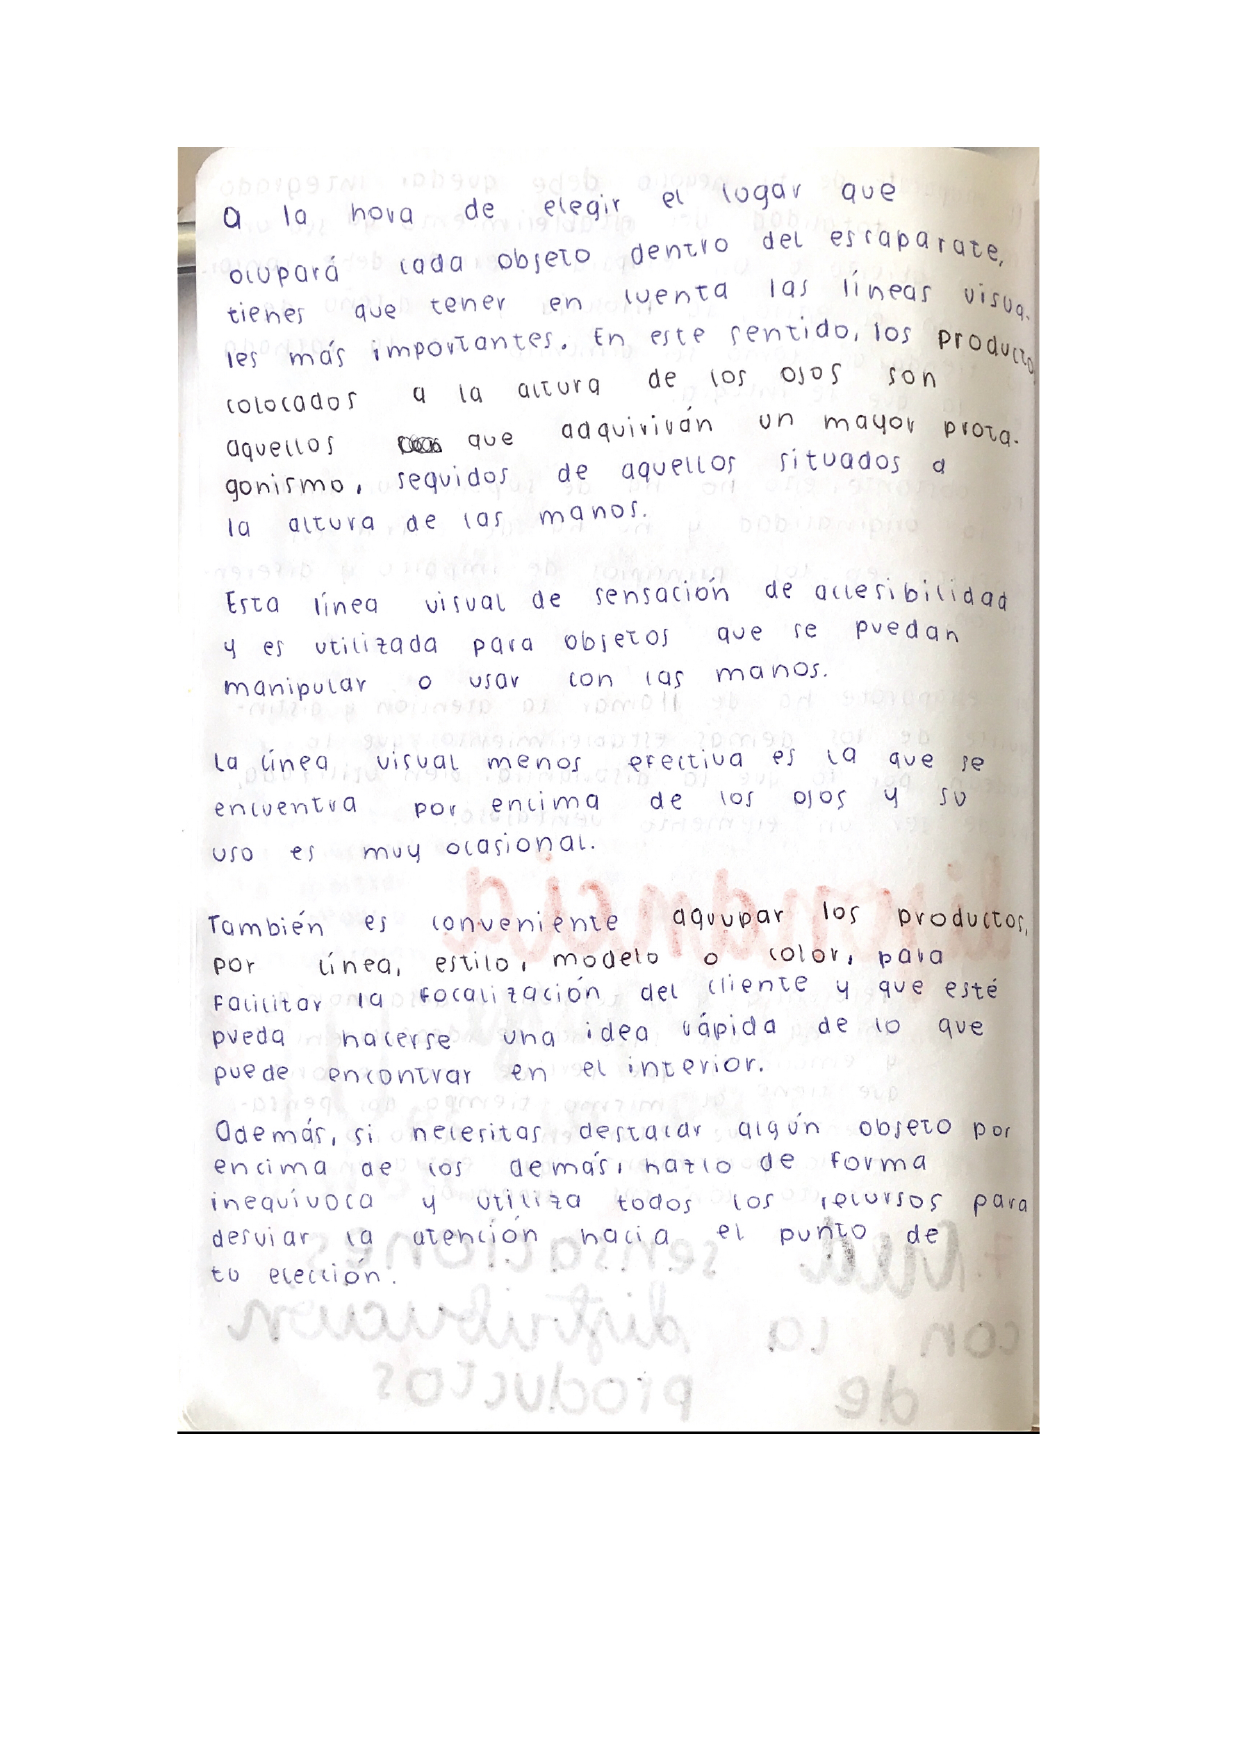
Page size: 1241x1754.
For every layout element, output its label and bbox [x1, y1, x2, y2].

picture [177, 147, 1040, 1434]
